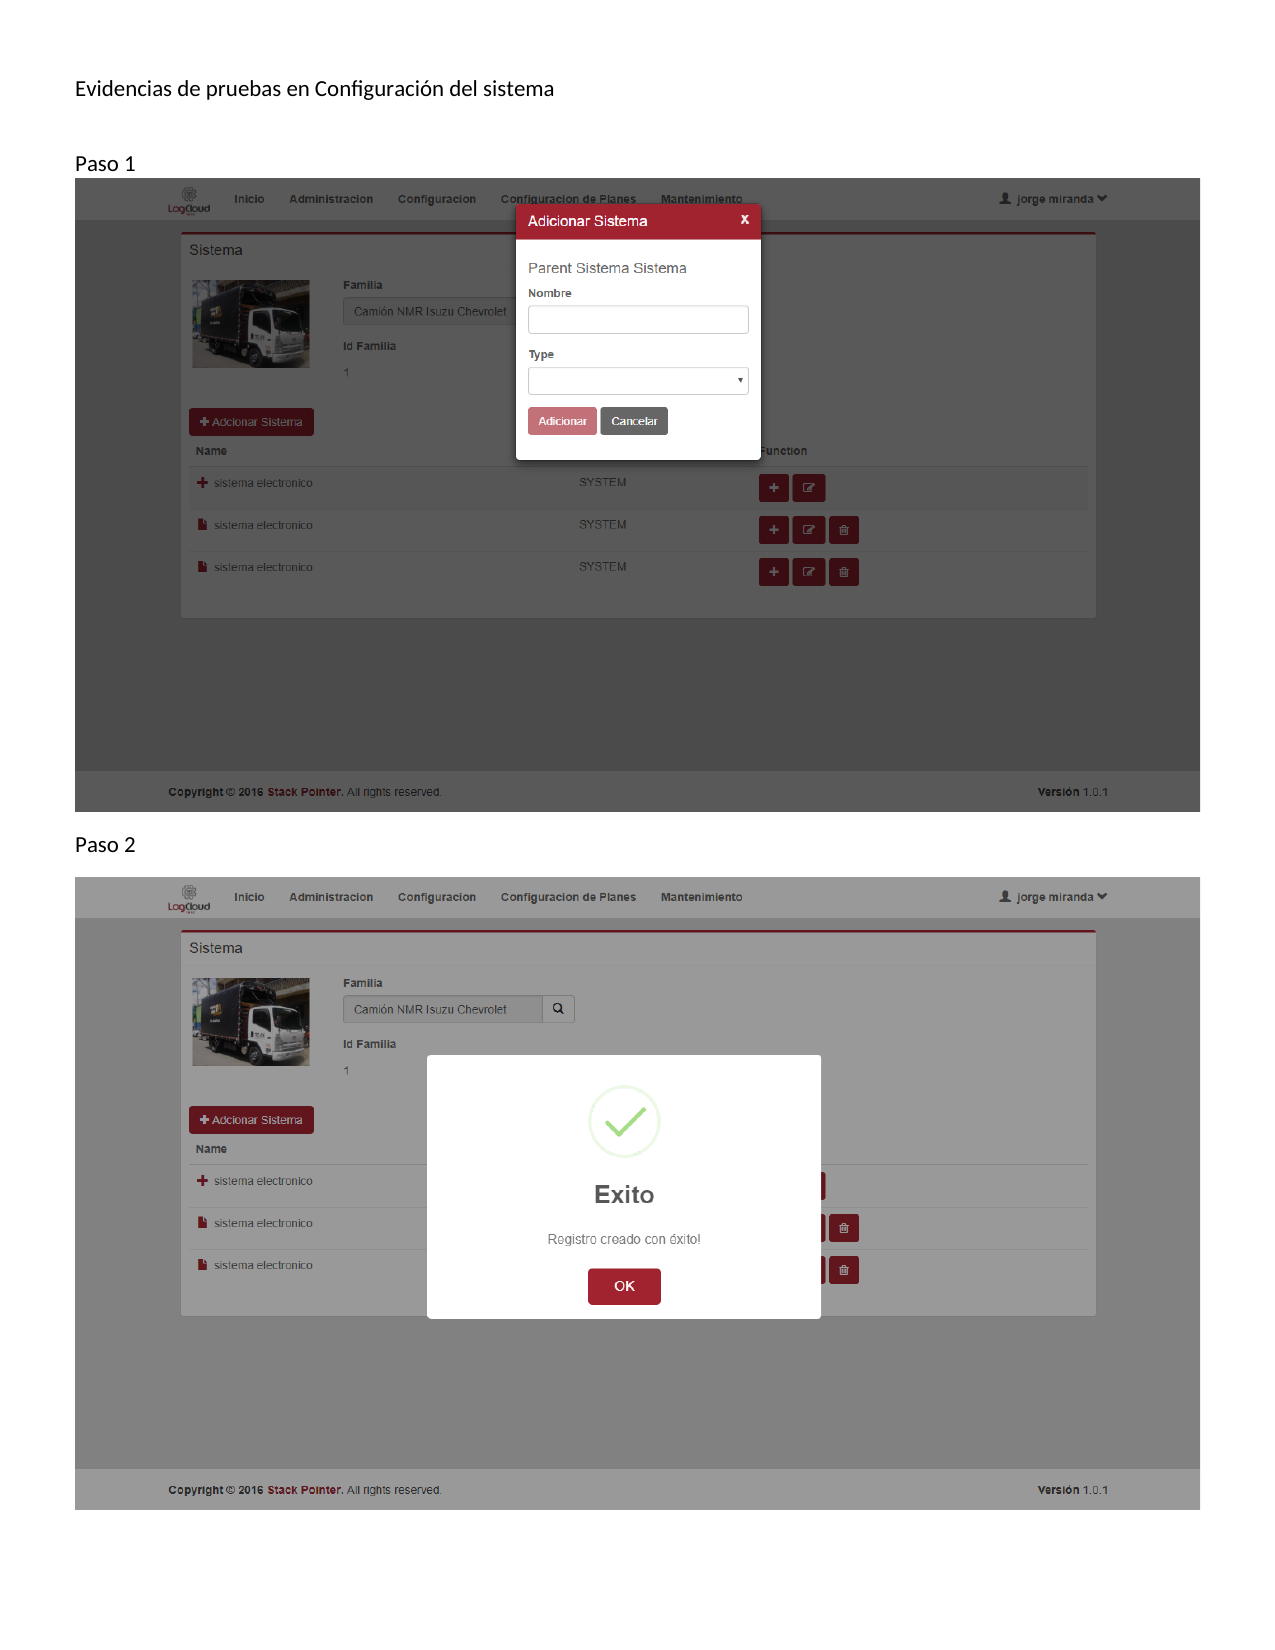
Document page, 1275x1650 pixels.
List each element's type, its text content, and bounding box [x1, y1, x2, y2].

text Paso 1 [75, 149, 1200, 178]
text Paso 2 [75, 830, 1200, 858]
picture [75, 877, 1200, 1510]
picture [75, 178, 1200, 812]
